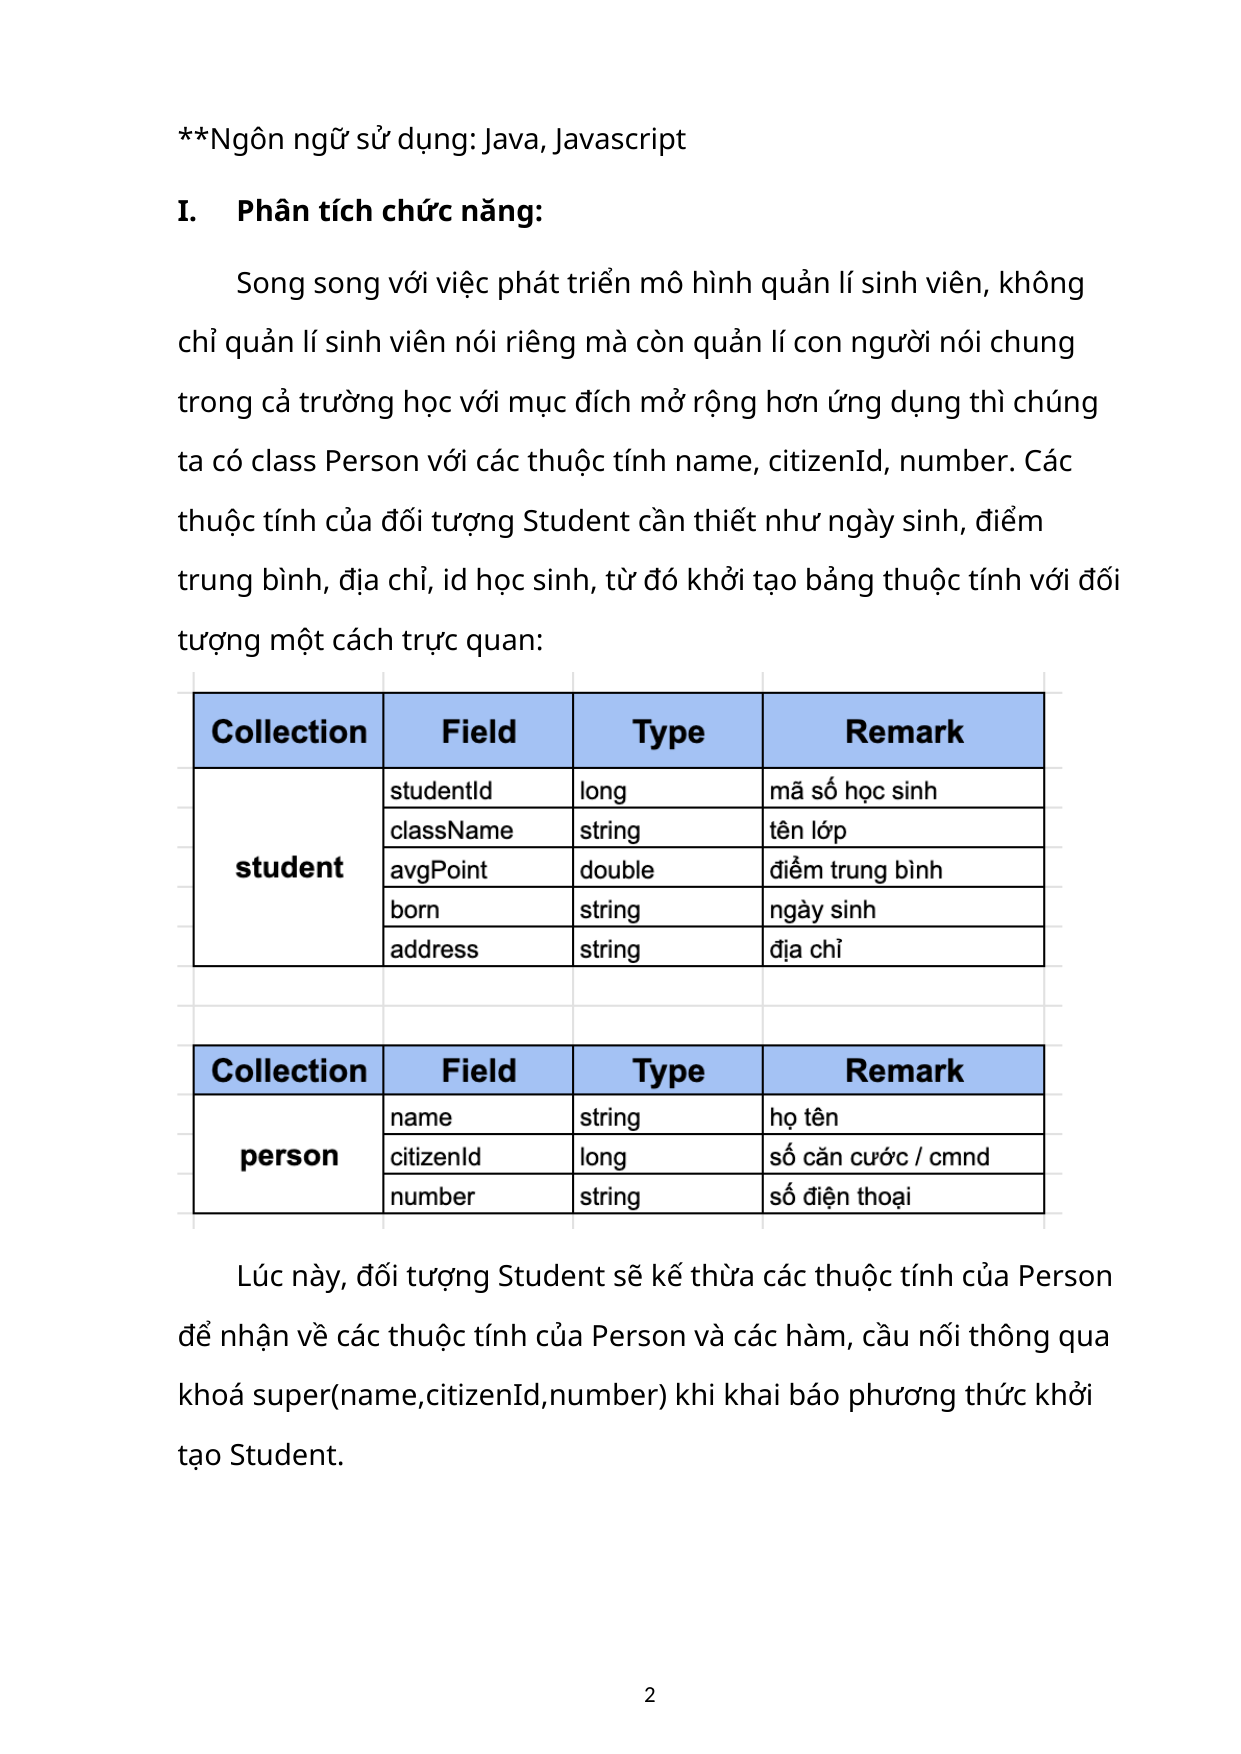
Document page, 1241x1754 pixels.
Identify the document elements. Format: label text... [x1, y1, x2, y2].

text Lúc này, đối tượng Student sẽ kế thừa các thuộc tính của Person để nhận về các thuộc tính của Person và các hàm, cầu nối thông qua khoá super(name,citizenId,number) khi khai báo phương thức khởi tạo Student. [177, 1255, 1122, 1473]
picture [177, 672, 1063, 1229]
list Phân tích chức năng: [177, 190, 1122, 230]
text **Ngôn ngữ sử dụng: Java, Javascript [177, 118, 1122, 158]
